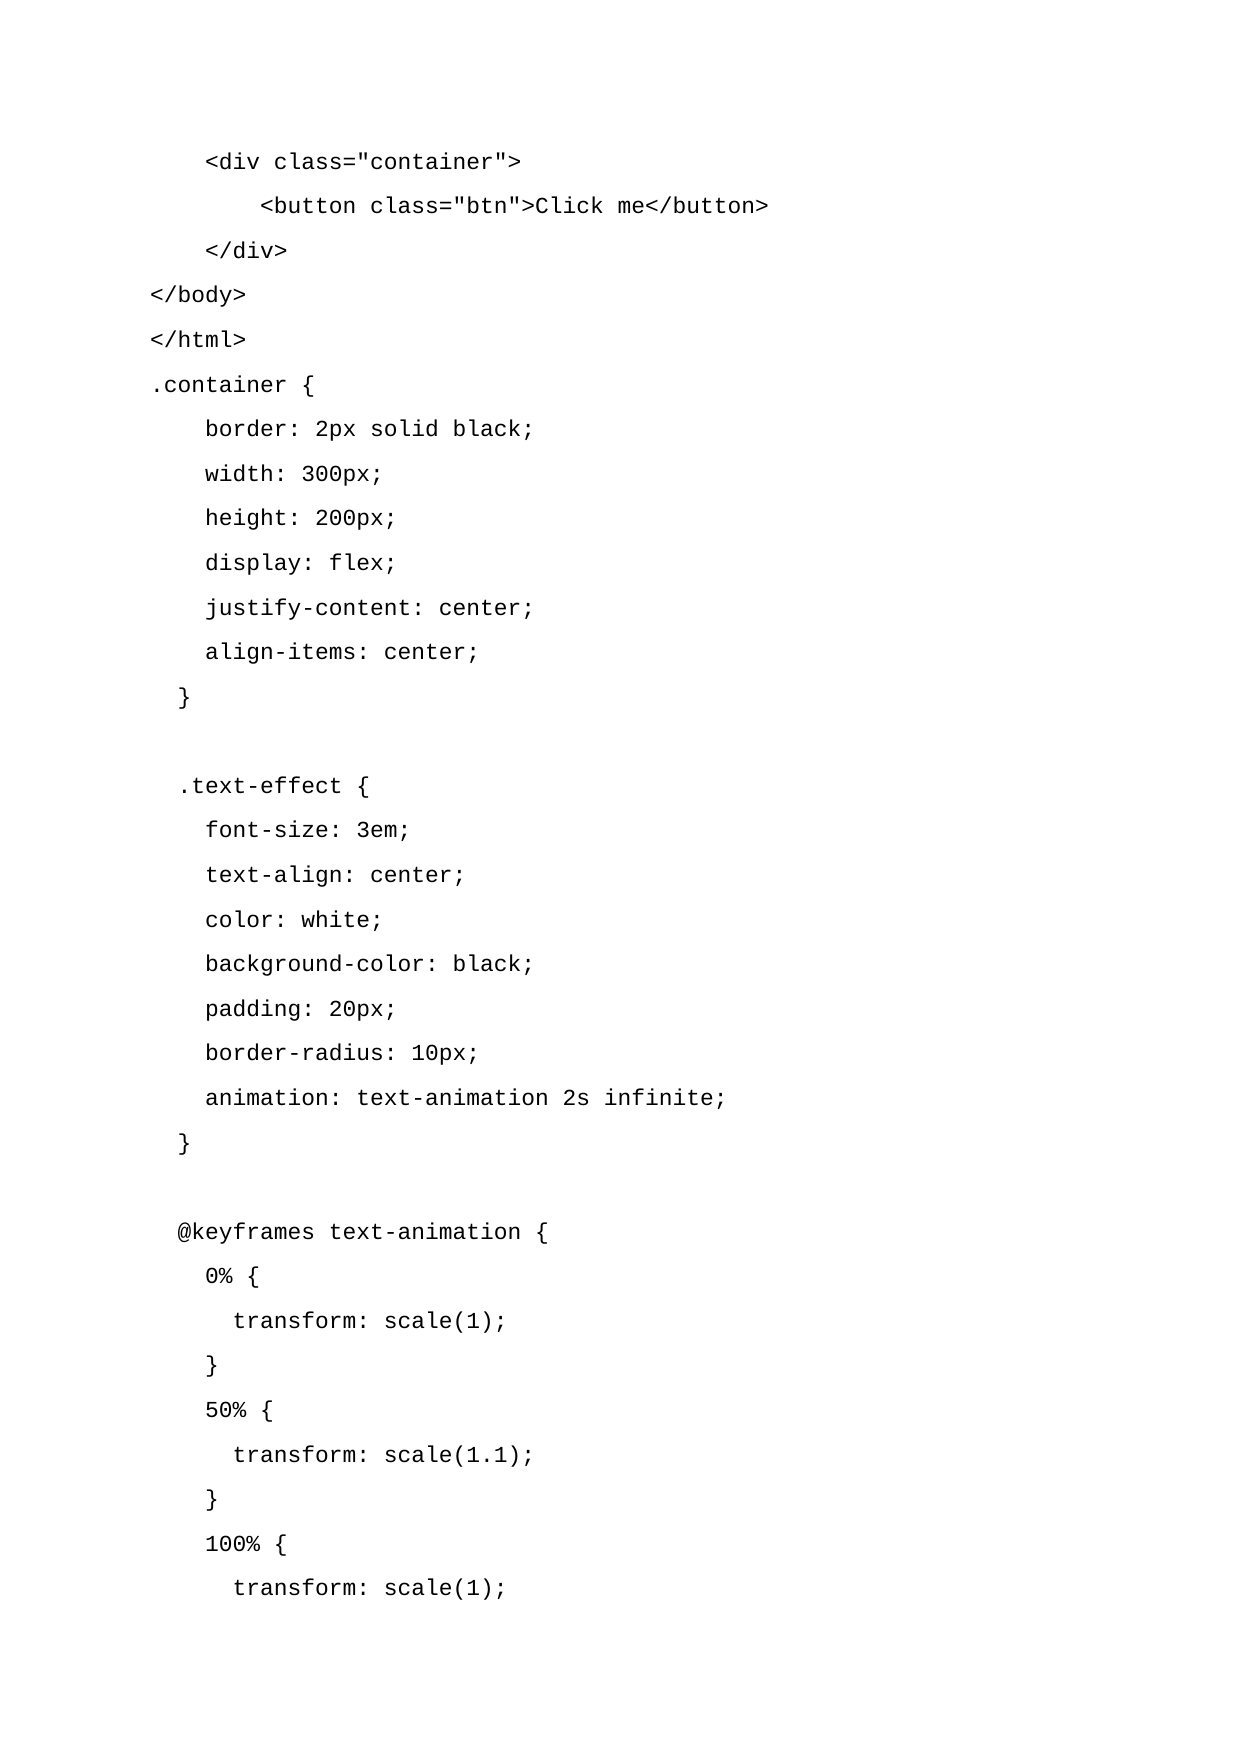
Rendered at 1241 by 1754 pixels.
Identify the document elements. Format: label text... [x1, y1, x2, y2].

text border: 2px solid black; [150, 417, 1090, 443]
text padding: 20px; [150, 997, 1090, 1023]
text font-size: 3em; [150, 819, 1090, 845]
text text-align: center; [150, 863, 1090, 889]
text width: 300px; [150, 462, 1090, 488]
text } [150, 1354, 1090, 1380]
text .text-effect { [150, 774, 1090, 800]
text border-radius: 10px; [150, 1042, 1090, 1068]
text background-color: black; [150, 952, 1090, 978]
text .container { [150, 373, 1090, 399]
text justify-content: center; [150, 596, 1090, 622]
text height: 200px; [150, 507, 1090, 533]
text </html> [150, 328, 1090, 354]
text animation: text-animation 2s infinite; [150, 1086, 1090, 1112]
text 50% { [150, 1398, 1090, 1424]
text transform: scale(1.1); [150, 1443, 1090, 1469]
text } [150, 1487, 1090, 1513]
text 100% { [150, 1532, 1090, 1558]
text </body> [150, 284, 1090, 310]
text transform: scale(1); [150, 1309, 1090, 1335]
text } [150, 1131, 1090, 1157]
text display: flex; [150, 551, 1090, 577]
text <button class="btn">Click me</button> [150, 194, 1090, 221]
text transform: scale(1); [150, 1577, 1090, 1603]
text align-items: center; [150, 640, 1090, 666]
text 0% { [150, 1264, 1090, 1291]
text @keyframes text-animation { [150, 1220, 1090, 1246]
text <div class="container"> [150, 150, 1090, 176]
text color: white; [150, 908, 1090, 934]
text </div> [150, 239, 1090, 265]
text } [150, 685, 1090, 711]
